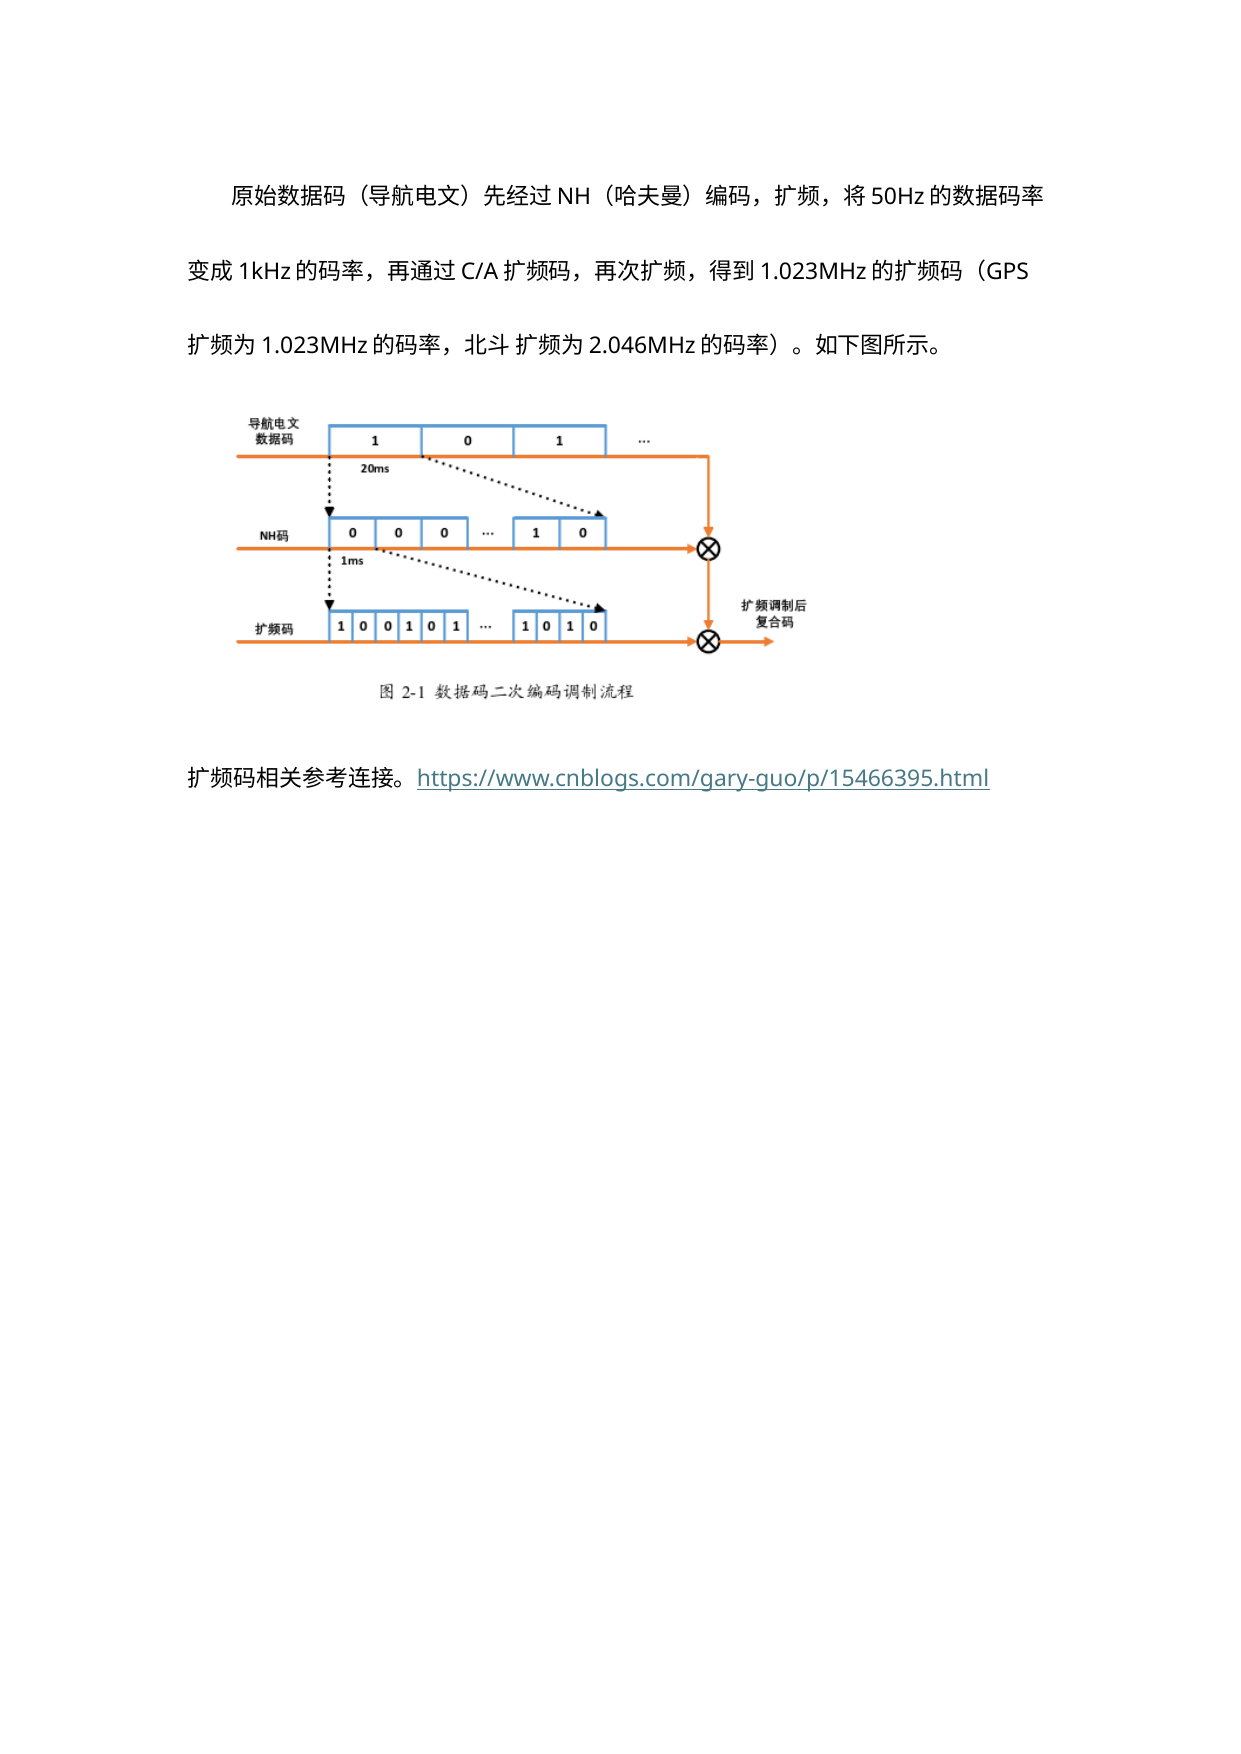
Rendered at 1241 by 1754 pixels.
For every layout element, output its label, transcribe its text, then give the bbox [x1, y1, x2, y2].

text 扩频码相关参考连接。https://www.cnblogs.com/gary-guo/p/15466395.html [187, 744, 1053, 809]
text 原始数据码（导航电文）先经过NH（哈夫曼）编码，扩频，将50Hz的数据码率变成1kHz的码率，再通过C/A扩频码，再次扩频，得到1.023MHz的扩频码（GPS扩频为1.023MHz的码率，北斗 扩频为2.046MHz的码率）。如下图所示。 [187, 162, 1053, 376]
picture [187, 398, 847, 704]
